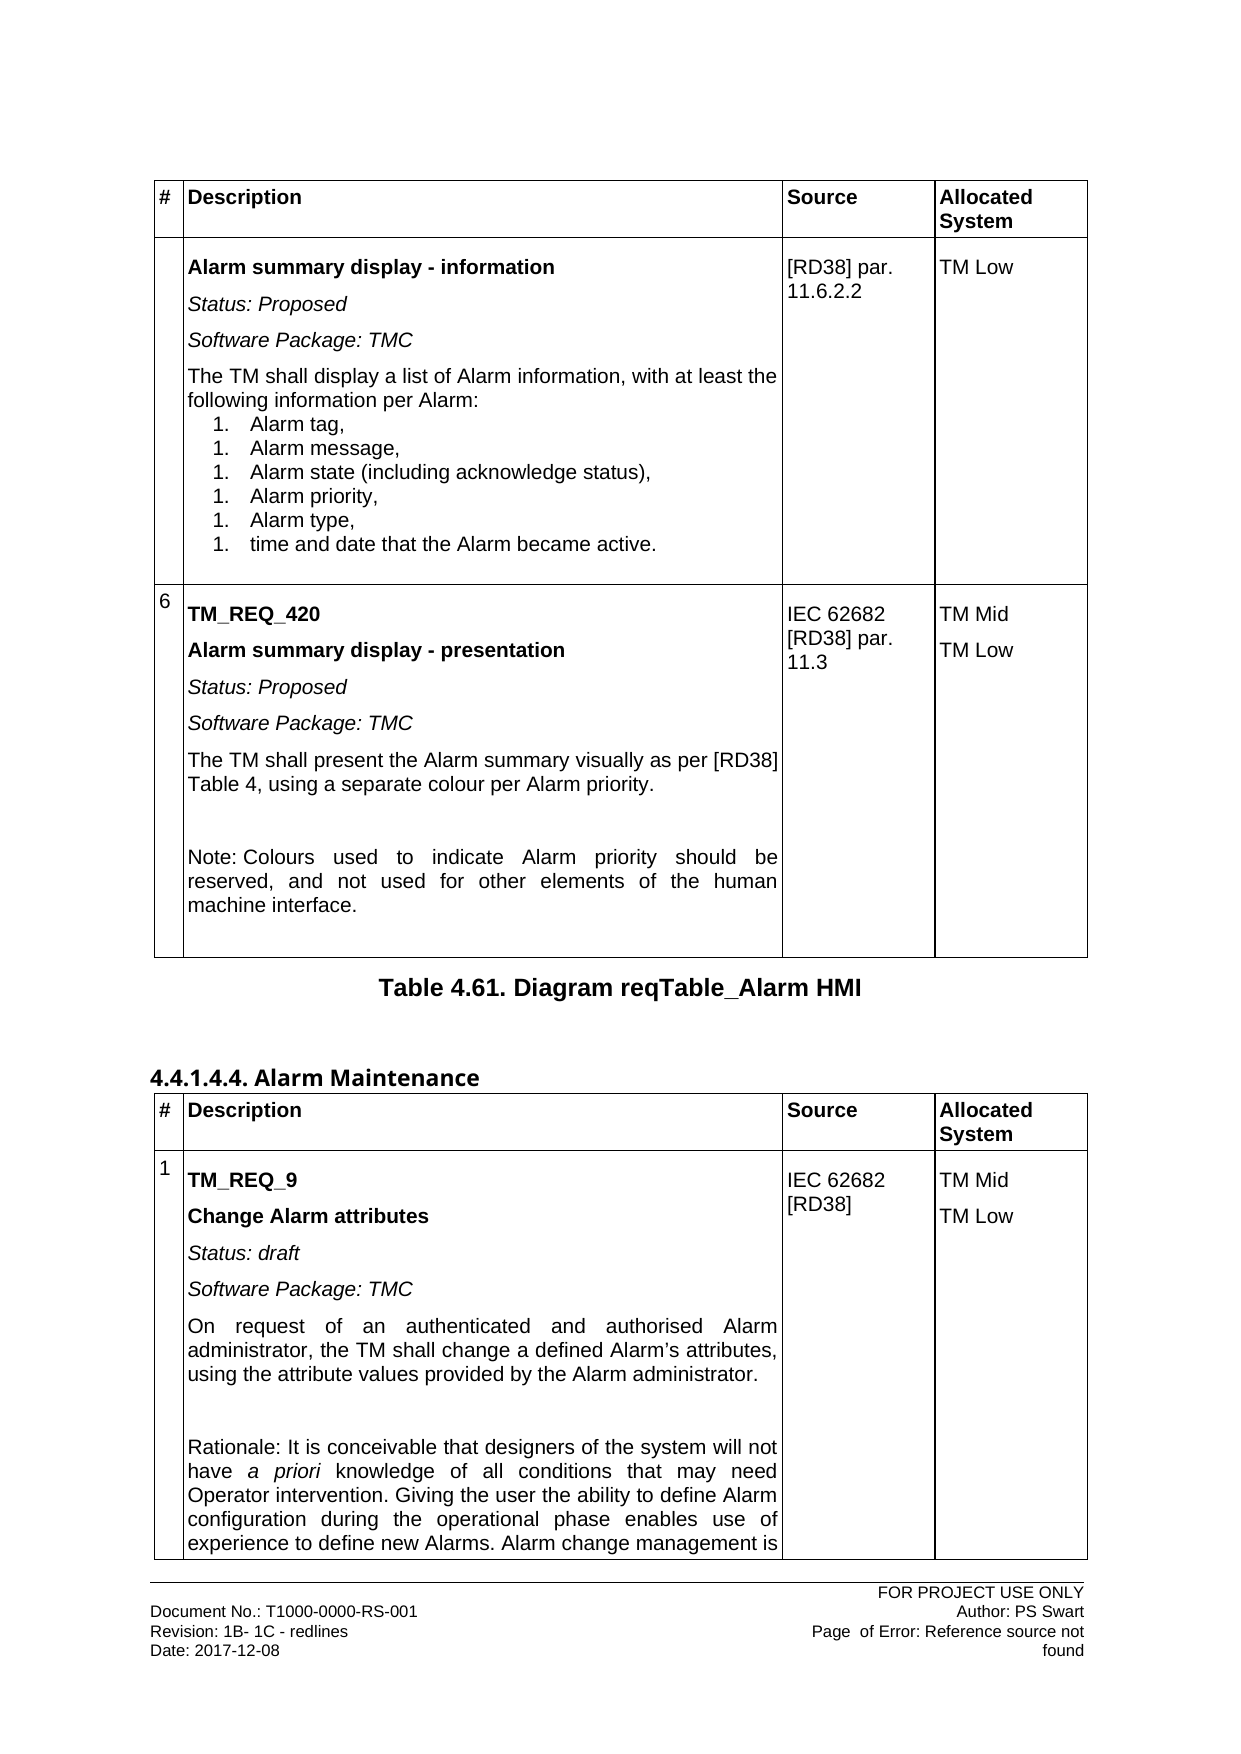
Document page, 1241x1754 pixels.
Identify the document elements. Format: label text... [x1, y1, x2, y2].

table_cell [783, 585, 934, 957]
text Table 4.61. Diagram reqTable_Alarm HMI [150, 973, 1090, 1002]
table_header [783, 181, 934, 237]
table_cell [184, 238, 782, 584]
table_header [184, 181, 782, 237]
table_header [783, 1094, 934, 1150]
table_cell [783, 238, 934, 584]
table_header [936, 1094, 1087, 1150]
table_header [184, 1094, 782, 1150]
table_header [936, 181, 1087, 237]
text 4.4.1.4.4. Alarm Maintenance [150, 1062, 1090, 1093]
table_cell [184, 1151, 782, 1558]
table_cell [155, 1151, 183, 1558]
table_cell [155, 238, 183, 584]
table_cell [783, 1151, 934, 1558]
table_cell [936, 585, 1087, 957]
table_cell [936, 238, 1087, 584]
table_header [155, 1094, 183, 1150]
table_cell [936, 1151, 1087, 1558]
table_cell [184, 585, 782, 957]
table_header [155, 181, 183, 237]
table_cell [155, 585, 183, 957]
